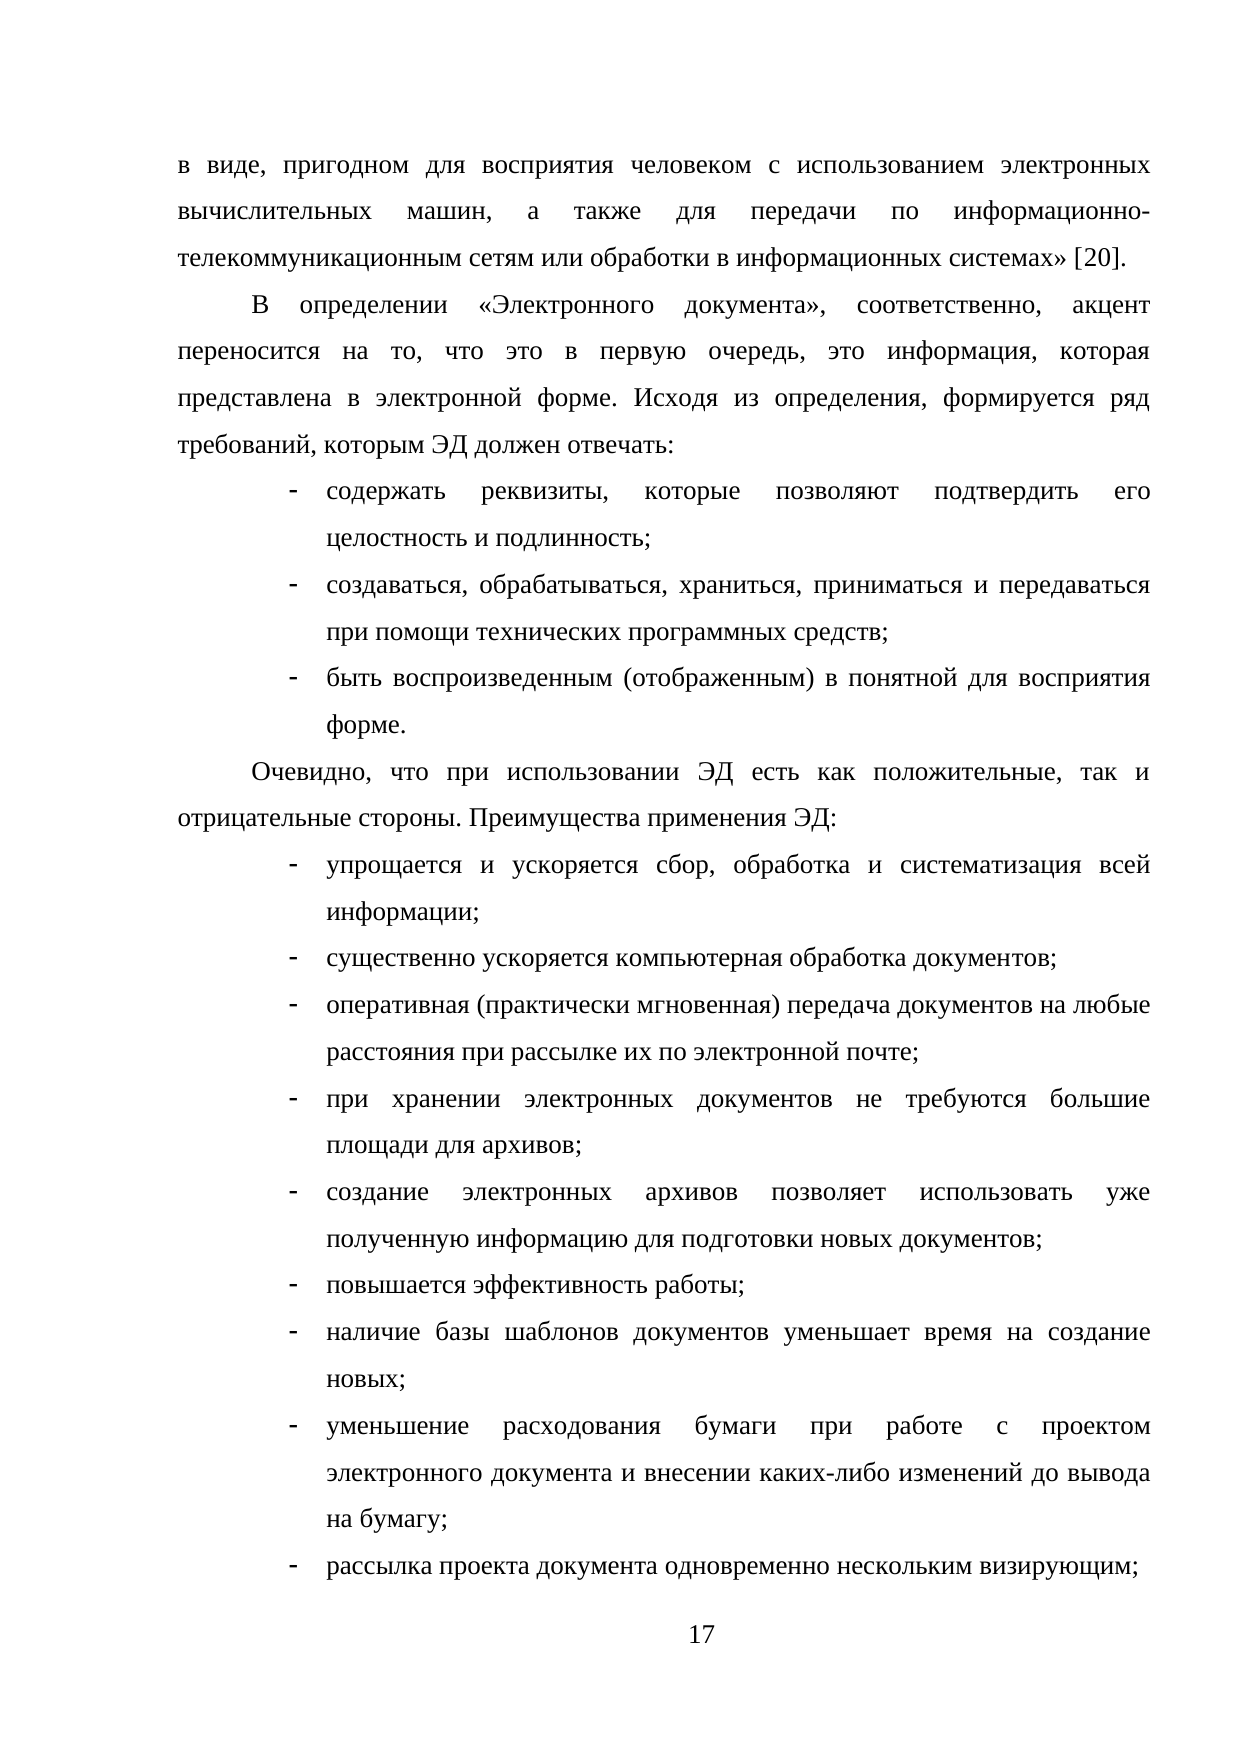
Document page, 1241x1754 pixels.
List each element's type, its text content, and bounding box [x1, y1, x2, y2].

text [177, 148, 1152, 272]
list рассылка проекта документа одновременно нескольким визирующим; [288, 1549, 1152, 1580]
text В определении «Электронного документа», соответственно, акцент переносится на то, что это в первую очередь, это информация, которая представлена в электронной форме. Исходя из определения, формируется ряд требований, которым ЭД должен отвечать: [177, 288, 1152, 459]
list наличие базы шаблонов документов уменьшает время на создание новых; [288, 1316, 1152, 1393]
list уменьшение расходования бумаги при работе с проектом электронного документа и внесении каких-либо изменений до вывода на бумагу; [288, 1409, 1152, 1533]
list упрощается и ускоряется сбор, обработка и систематизация всей информации; [288, 848, 1152, 926]
list существенно ускоряется компьютерная обработка документов; [288, 941, 1152, 973]
list быть воспроизведенным (отображенным) в понятной для восприятия форме. [288, 661, 1152, 739]
list при хранении электронных документов не требуются большие площади для архивов; [288, 1082, 1152, 1160]
list создаваться, обрабатываться, храниться, приниматься и передаваться при помощи технических программных средств; [288, 568, 1152, 646]
list повышается эффективность работы; [288, 1269, 1152, 1300]
list оперативная (практически мгновенная) передача документов на любые расстояния при рассылке их по электронной почте; [288, 988, 1152, 1066]
list содержать реквизиты, которые позволяют подтвердить его целостность и подлинность; [288, 474, 1152, 552]
list создание электронных архивов позволяет использовать уже полученную информацию для подготовки новых документов; [288, 1175, 1152, 1253]
text Очевидно, что при использовании ЭД есть как положительные, так и отрицательные стороны. Преимущества применения ЭД: [177, 755, 1152, 832]
